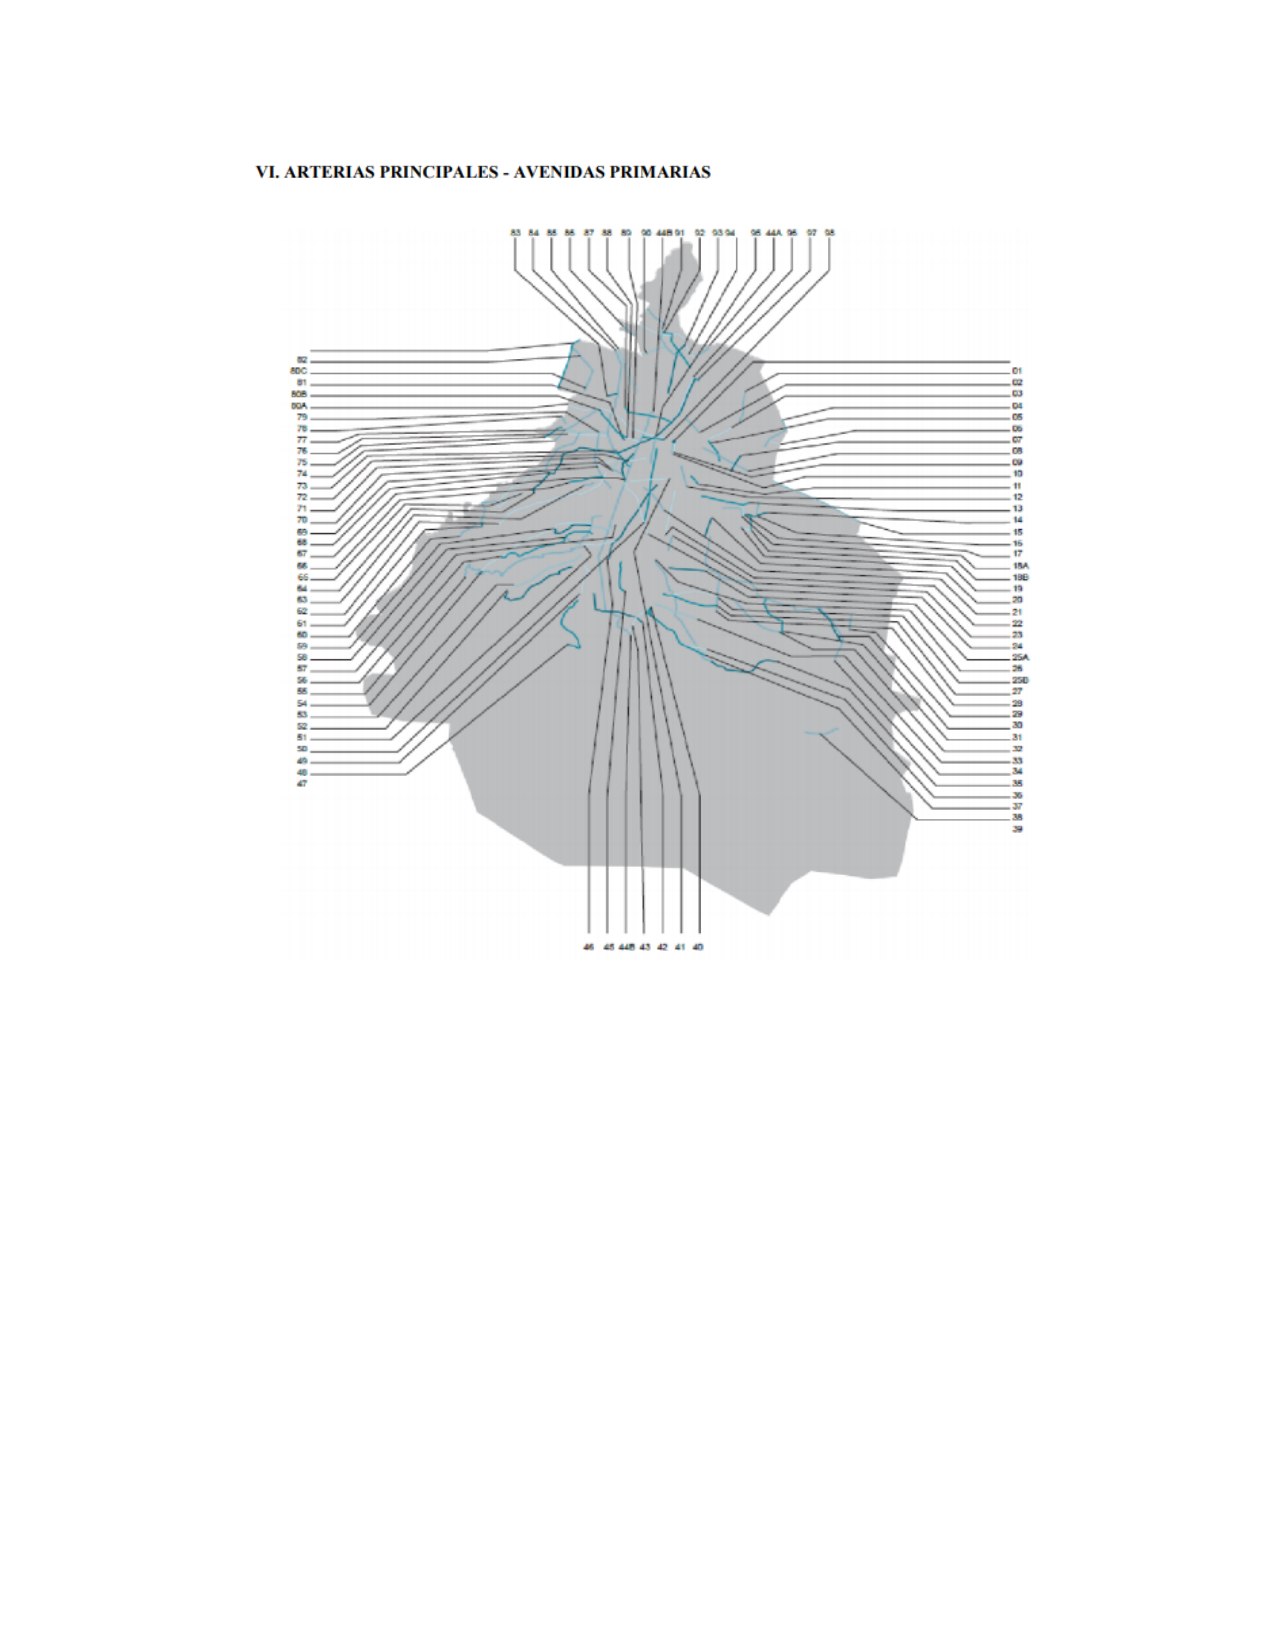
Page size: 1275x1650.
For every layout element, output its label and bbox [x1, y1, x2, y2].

picture [280, 219, 1060, 965]
picture [251, 162, 727, 188]
